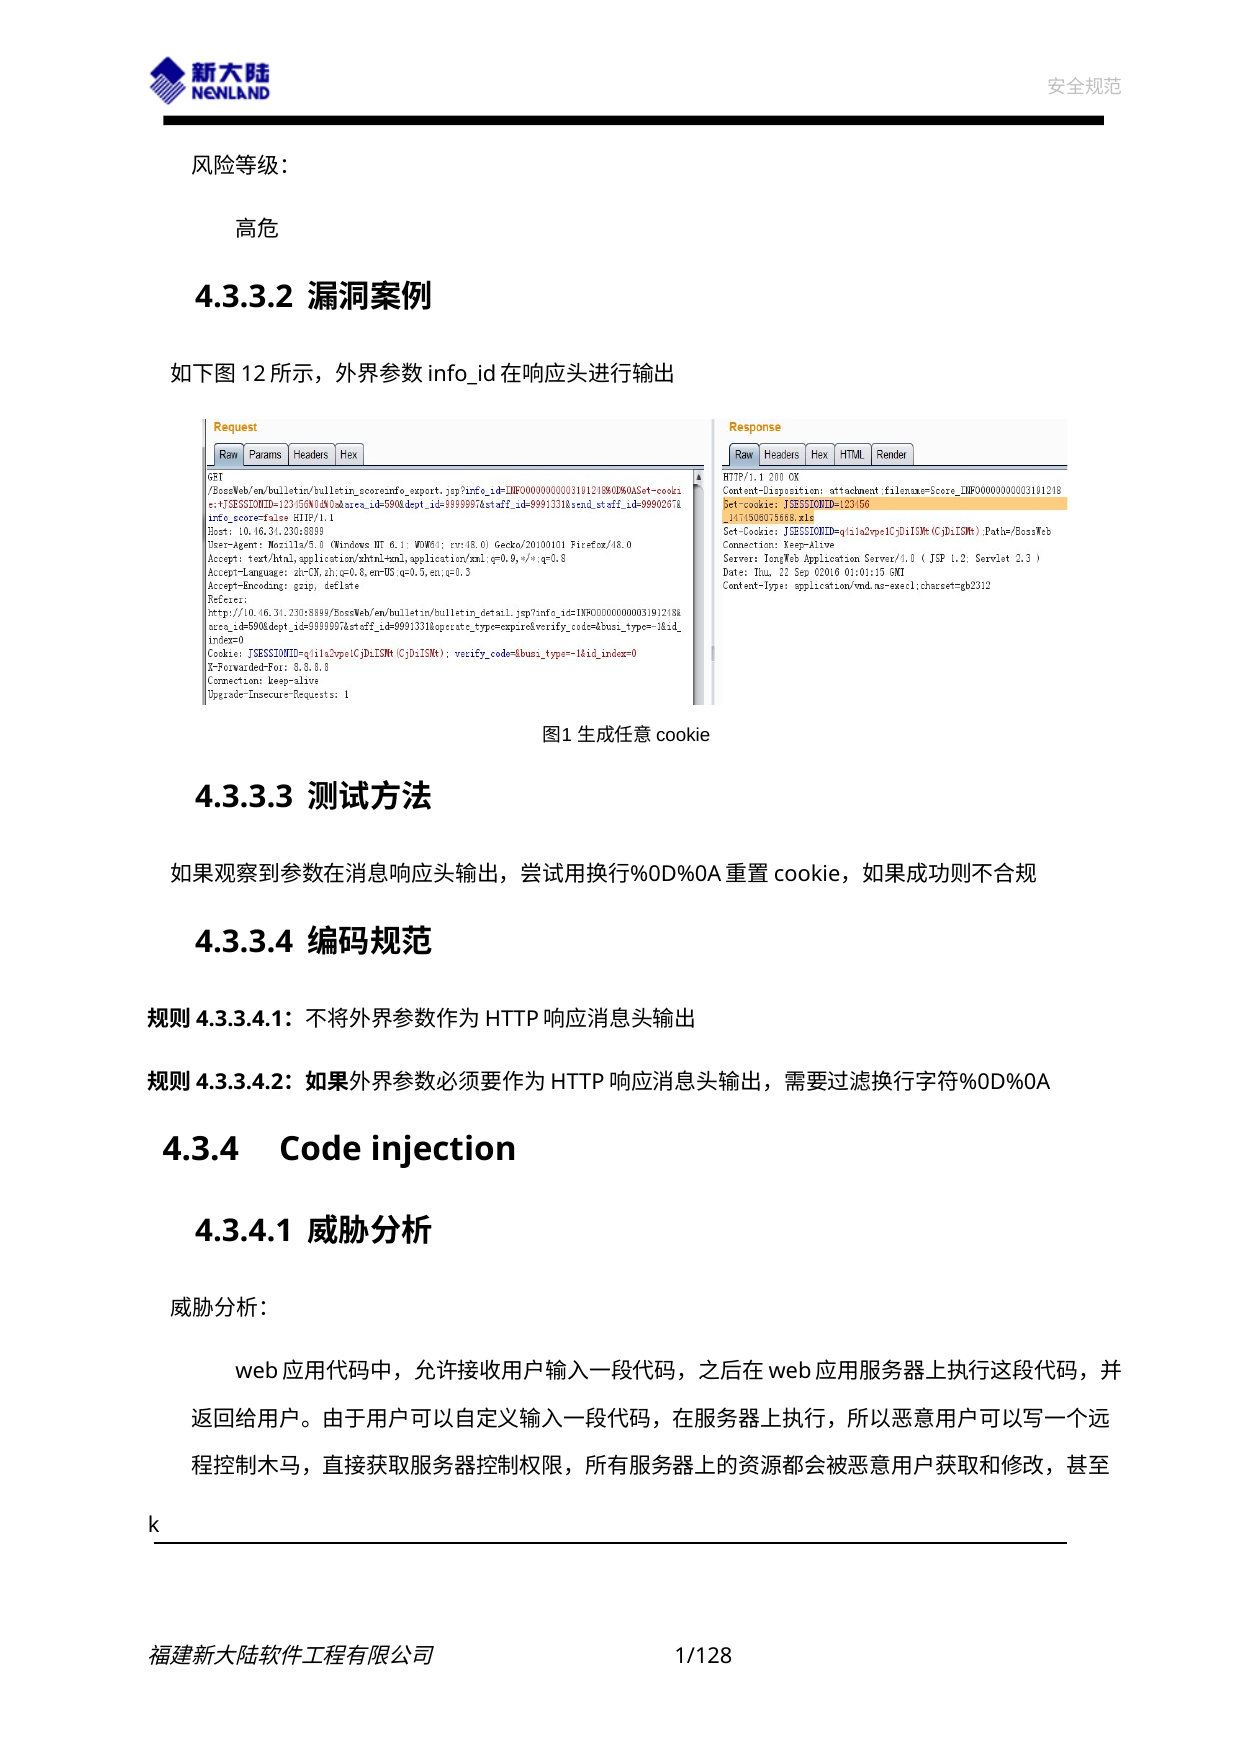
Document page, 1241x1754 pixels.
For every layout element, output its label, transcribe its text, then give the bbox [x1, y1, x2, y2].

subtitle 编码规范 [195, 916, 1122, 962]
picture [147, 55, 273, 107]
subtitle 威胁分析 [195, 1205, 1122, 1251]
subtitle Code injection [162, 1124, 1122, 1170]
subtitle 漏洞案例 [195, 271, 1122, 317]
subtitle 测试方法 [195, 772, 1122, 817]
picture [202, 419, 1068, 705]
text 如下图12所示，外界参数info_id在响应头进行输出 [148, 356, 1122, 388]
text 规则4.3.3.4.2：如果外界参数必须要作为HTTP响应消息头输出，需要过滤换行字符%0D%0A [148, 1064, 1122, 1096]
text 生成任意cookie [148, 719, 1122, 747]
text 威胁分析： [148, 1289, 1122, 1321]
text 风险等级： [148, 148, 1122, 179]
text 高危 [148, 211, 1122, 243]
text 规则4.3.3.4.1：不将外界参数作为HTTP响应消息头输出 [148, 1001, 1122, 1032]
text 如果观察到参数在消息响应头输出，尝试用换行%0D%0A重置cookie，如果成功则不合规 [148, 856, 1122, 888]
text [191, 1353, 1122, 1480]
